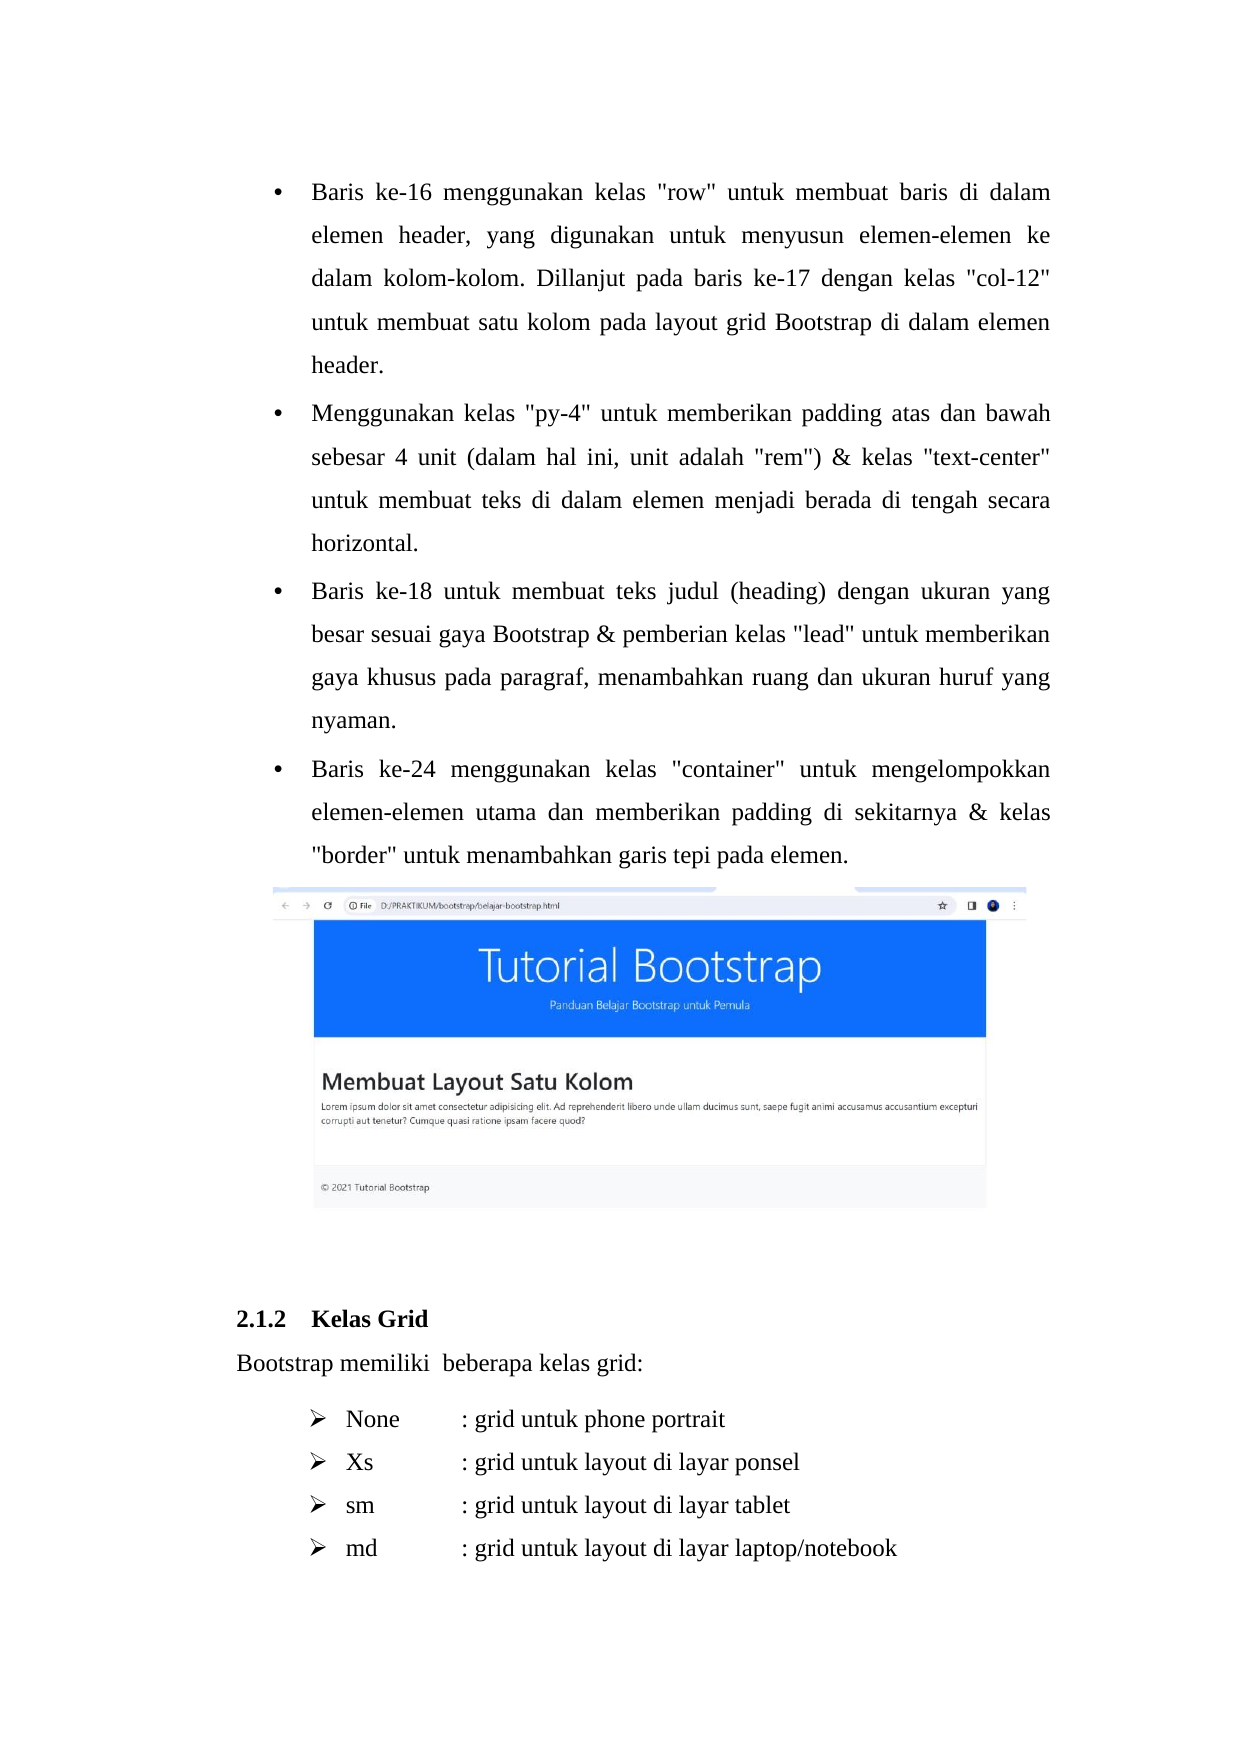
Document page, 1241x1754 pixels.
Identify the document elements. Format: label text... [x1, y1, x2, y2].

text Bootstrap memiliki beberapa kelas grid: [236, 1348, 1052, 1376]
list Xs : grid untuk layout di layar ponsel [308, 1447, 1052, 1476]
list Menggunakan kelas "py-4" untuk memberikan padding atas dan bawah sebesar 4 unit (dalam hal ini, unit adalah "rem") & kelas "text-center" untuk membuat teks di dalam elemen menjadi berada di tengah secara horizontal. [274, 398, 1051, 557]
list md : grid untuk layout di layar laptop/notebook [308, 1533, 1052, 1562]
picture [272, 887, 1027, 1221]
list Baris ke-16 menggunakan kelas "row" untuk membuat baris di dalam elemen header, yang digunakan untuk menyusun elemen-elemen ke dalam kolom-kolom. Dillanjut pada baris ke-17 dengan kelas "col-12" untuk membuat satu kolom pada layout grid Bootstrap di dalam elemen header. [274, 177, 1051, 378]
list None : grid untuk phone portrait [308, 1404, 1052, 1432]
list sm : grid untuk layout di layar tablet [308, 1490, 1052, 1519]
list Baris ke-18 untuk membuat teks judul (heading) dengan ukuran yang besar sesuai gaya Bootstrap & pemberian kelas "lead" untuk memberikan gaya khusus pada paragraf, menambahkan ruang dan ukuran huruf yang nyaman. [274, 576, 1051, 734]
list Baris ke-24 menggunakan kelas "container" untuk mengelompokkan elemen-elemen utama dan memberikan padding di sekitarnya & kelas "border" untuk menambahkan garis tepi pada elemen. [274, 754, 1051, 869]
subtitle Kelas Grid [236, 1304, 1063, 1333]
